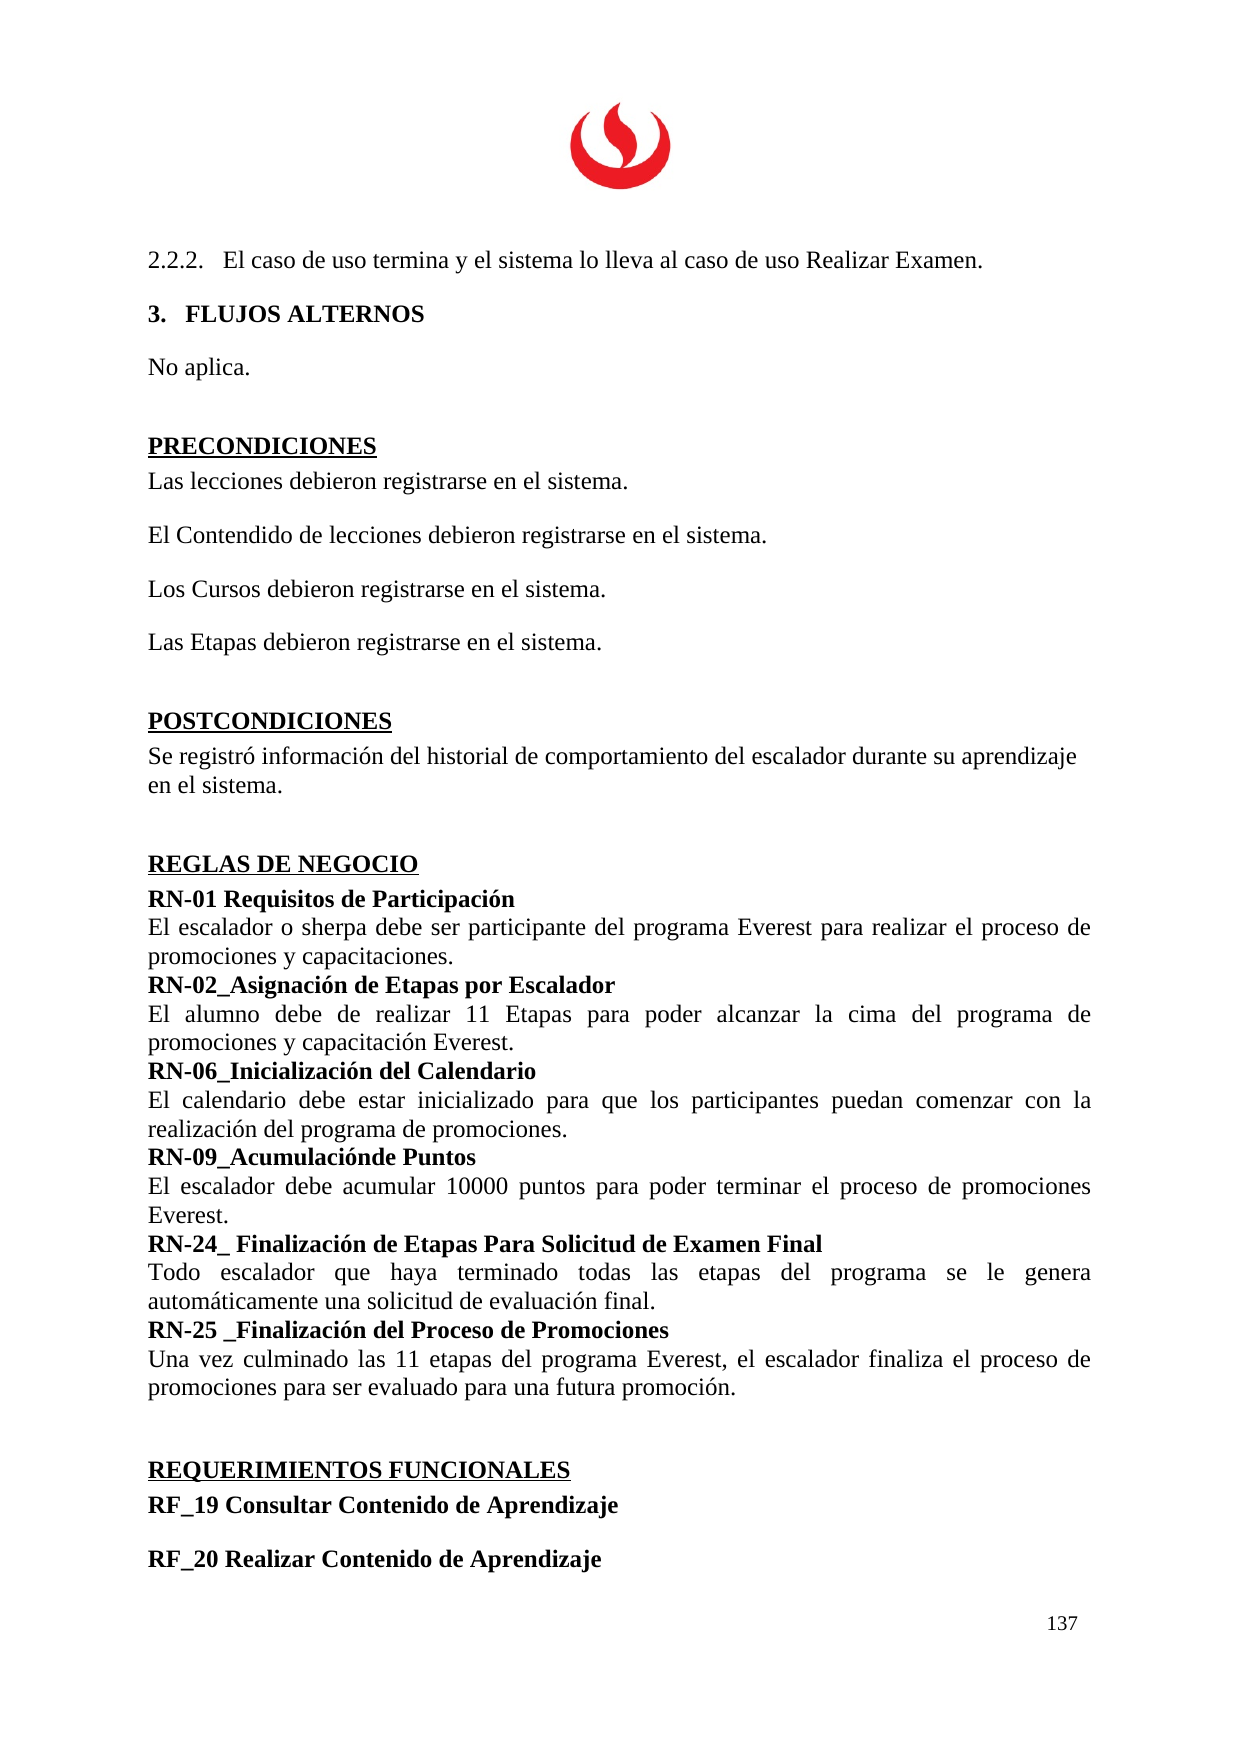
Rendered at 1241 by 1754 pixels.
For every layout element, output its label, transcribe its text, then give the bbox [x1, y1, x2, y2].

subtitle REGLAS DE NEGOCIO [148, 849, 1092, 877]
list El caso de uso termina y el sistema lo lleva al caso de uso Realizar Examen. [148, 245, 1092, 274]
text RN-01 Requisitos de Participación [148, 884, 1092, 912]
text RN-06_Inicialización del Calendario [148, 1056, 1092, 1085]
text El Contendido de lecciones debieron registrarse en el sistema. [148, 520, 1092, 549]
text RN-24_ Finalización de Etapas Para Solicitud de Examen Final [148, 1229, 1092, 1257]
text RN-25 _Finalización del Proceso de Promociones [148, 1315, 1092, 1344]
text Las Etapas debieron registrarse en el sistema. [148, 627, 1092, 656]
text Las lecciones debieron registrarse en el sistema. [148, 466, 1092, 495]
text El escalador o sherpa debe ser participante del programa Everest para realizar el proceso de promociones y capacitaciones. [148, 912, 1092, 970]
text El calendario debe estar inicializado para que los participantes puedan comenzar con la realización del programa de promociones. [148, 1085, 1092, 1142]
text RN-09_Acumulaciónde Puntos [148, 1142, 1092, 1171]
text El alumno debe de realizar 11 Etapas para poder alcanzar la cima del programa de promociones y capacitación Everest. [148, 999, 1092, 1056]
text RN-02_Asignación de Etapas por Escalador [148, 970, 1092, 999]
subtitle REQUERIMIENTOS FUNCIONALES [148, 1455, 1092, 1484]
text RF_19 Consultar Contenido de Aprendizaje [148, 1490, 1092, 1519]
text Se registró información del historial de comportamiento del escalador durante su aprendizaje en el sistema. [148, 741, 1092, 799]
subtitle POSTCONDICIONES [148, 706, 1092, 735]
text RF_20 Realizar Contenido de Aprendizaje [148, 1544, 1092, 1572]
subtitle PRECONDICIONES [148, 431, 1092, 460]
text No aplica. [148, 352, 1092, 381]
picture [497, 70, 744, 221]
text Los Cursos debieron registrarse en el sistema. [148, 574, 1092, 602]
text El escalador debe acumular 10000 puntos para poder terminar el proceso de promociones Everest. [148, 1171, 1092, 1229]
text Todo escalador que haya terminado todas las etapas del programa se le genera automáticamente una solicitud de evaluación final. [148, 1257, 1092, 1315]
text Una vez culminado las 11 etapas del programa Everest, el escalador finaliza el proceso de promociones para ser evaluado para una futura promoción. [148, 1344, 1092, 1401]
list FLUJOS ALTERNOS [148, 299, 1092, 327]
